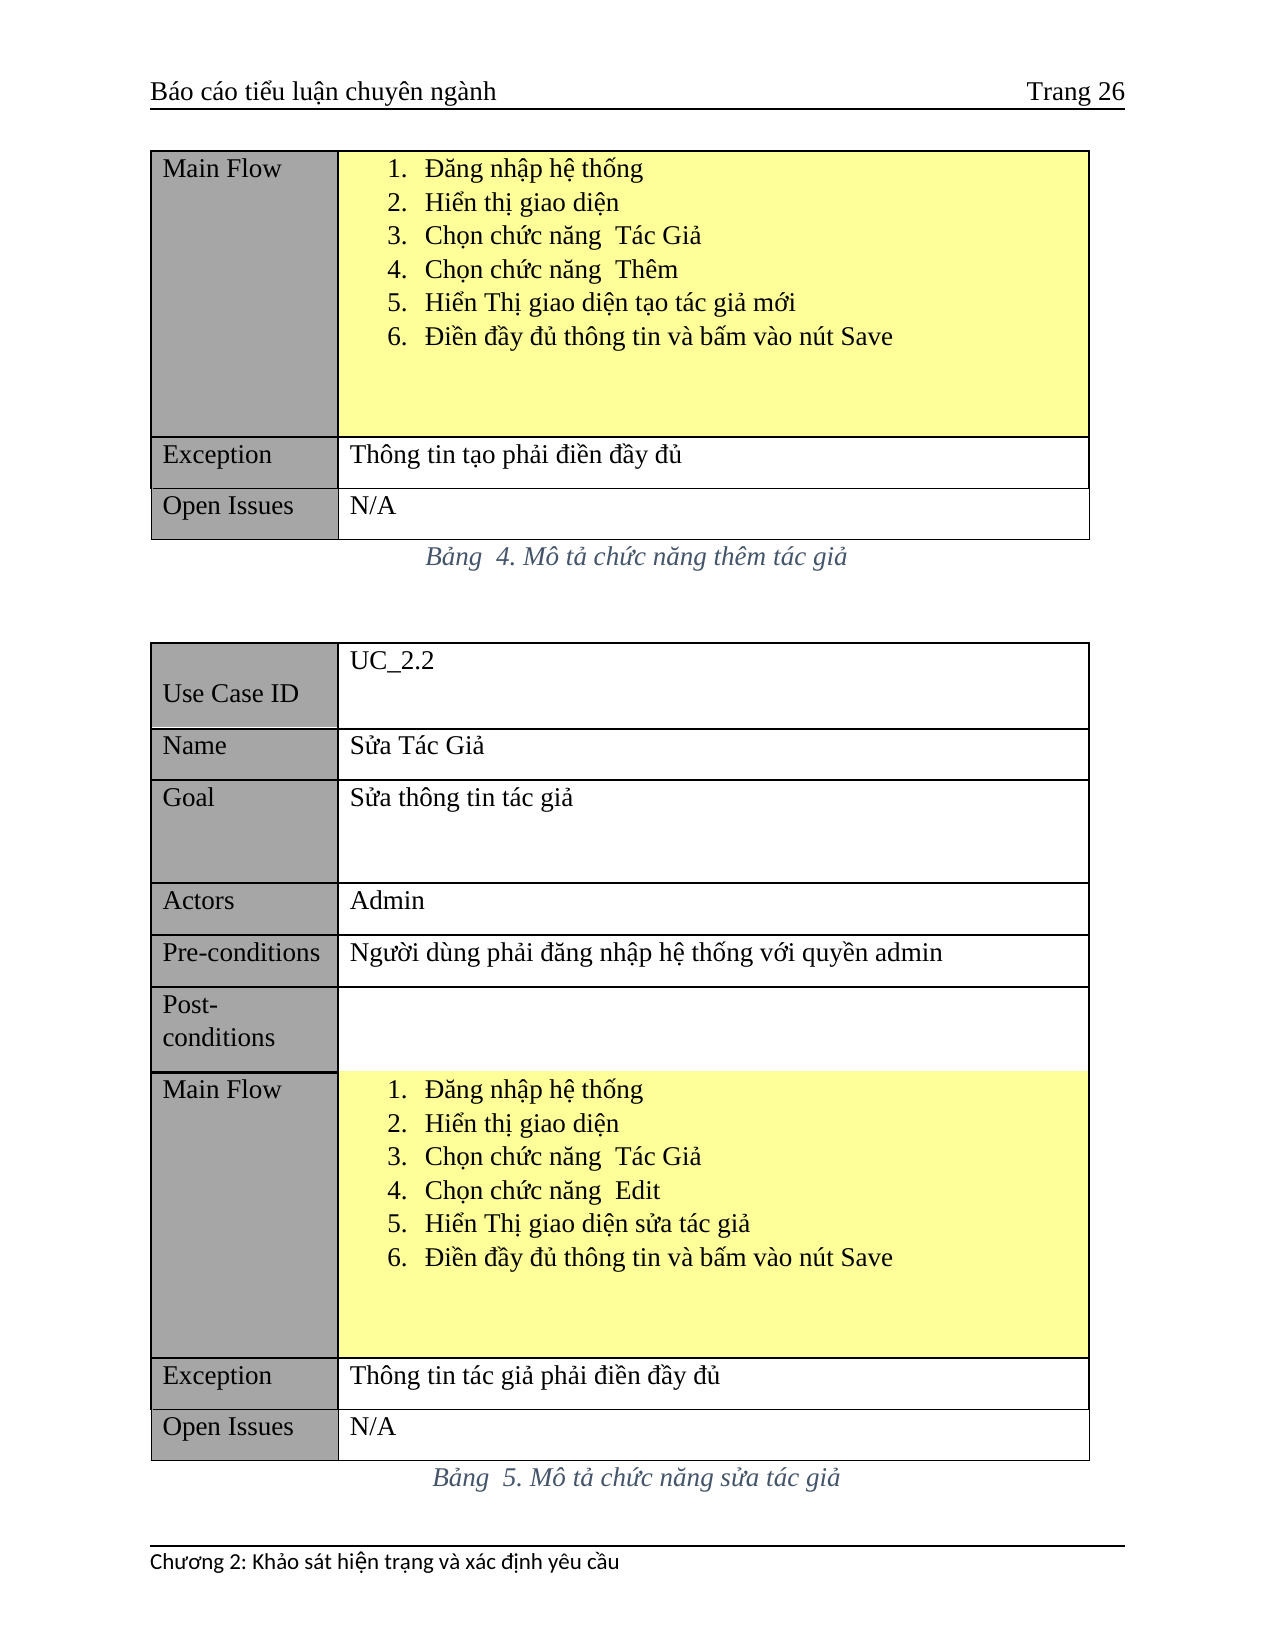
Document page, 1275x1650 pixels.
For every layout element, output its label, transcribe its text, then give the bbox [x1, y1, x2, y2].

table_cell Post-conditions [152, 988, 337, 1071]
table_cell Exception [152, 438, 337, 488]
text Bảng 4. Mô tả chức năng thêm tác giả [150, 540, 1125, 571]
table_cell Actors [152, 884, 337, 934]
table_cell Open Issues [152, 1410, 338, 1460]
table_cell Name [152, 730, 337, 779]
table_cell Exception [152, 1359, 337, 1409]
table_cell Thông tin tạo phải điền đầy đủ [339, 438, 1088, 488]
table_cell Sửa thông tin tác giả [339, 781, 1088, 882]
table_cell Goal [152, 781, 337, 882]
table_cell Open Issues [152, 489, 338, 539]
table_cell Thông tin tác giả phải điền đầy đủ [339, 1359, 1088, 1409]
table_cell Main Flow [152, 152, 337, 436]
table_cell Admin [339, 884, 1088, 934]
table_header Use Case ID [152, 644, 337, 727]
table_cell Sửa Tác Giả [339, 730, 1088, 779]
table_cell Pre-conditions [152, 936, 337, 986]
table_cell Main Flow [152, 1074, 337, 1357]
table_cell N/A [339, 1410, 1089, 1460]
table_cell Người dùng phải đăng nhập hệ thống với quyền admin [339, 936, 1088, 986]
text Bảng 5. Mô tả chức năng sửa tác giả [150, 1461, 1125, 1492]
table_cell N/A [339, 489, 1089, 539]
table_cell Đăng nhập hệ thống Hiển thị giao diện Chọn chức năng Tác Giả Chọn chức năng Thêm Hiển Thị giao diện tạo tác giả mới Điền đầy đủ thông tin và bấm vào nút Save [339, 152, 1088, 436]
table_cell Đăng nhập hệ thống Hiển thị giao diện Chọn chức năng Tác Giả Chọn chức năng Edit Hiển Thị giao diện sửa tác giả Điền đầy đủ thông tin và bấm vào nút Save [339, 1071, 1088, 1357]
table_cell [339, 988, 1088, 1071]
table_header UC_2.2 [339, 644, 1088, 727]
